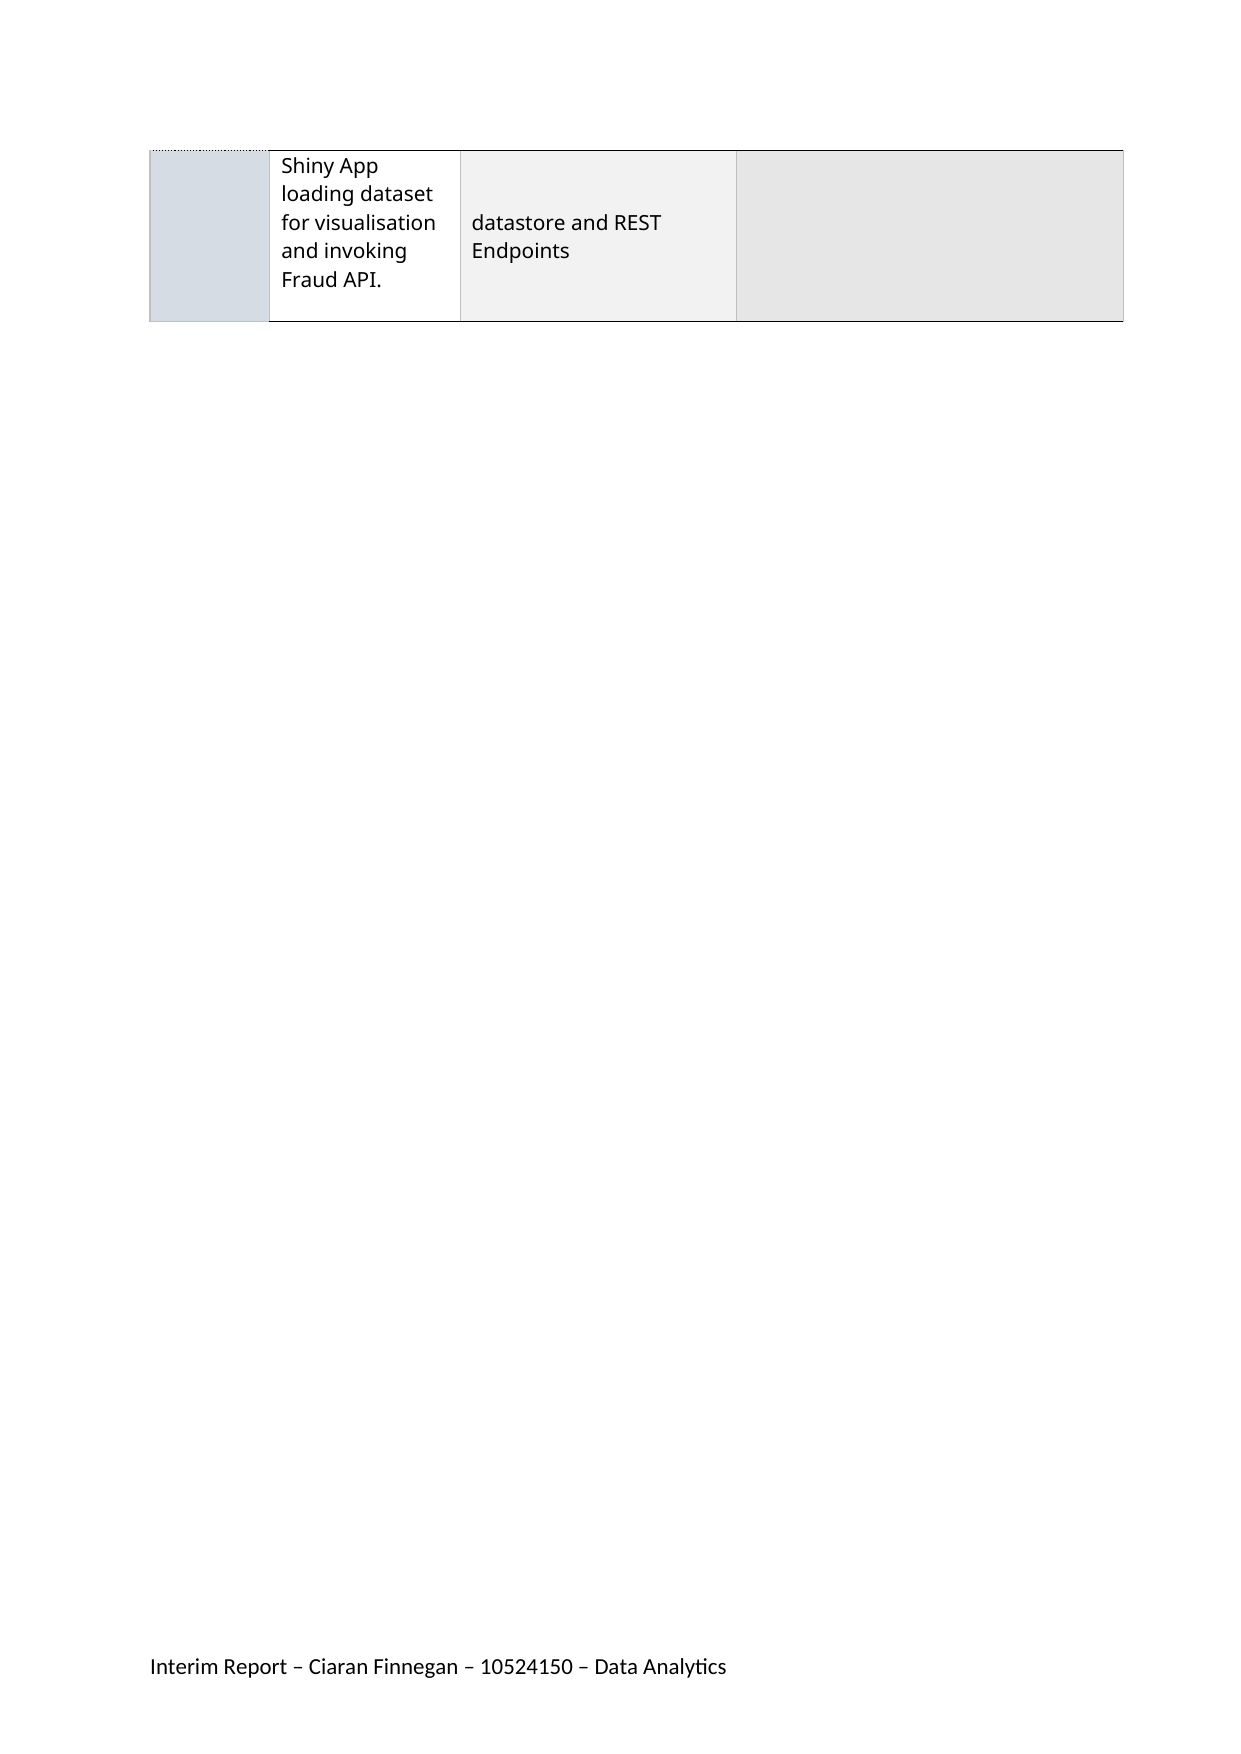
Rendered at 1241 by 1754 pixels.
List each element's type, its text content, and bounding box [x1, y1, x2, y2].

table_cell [737, 151, 1123, 321]
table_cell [270, 151, 460, 321]
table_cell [461, 151, 736, 321]
table_cell 1.3 [151, 150, 269, 321]
